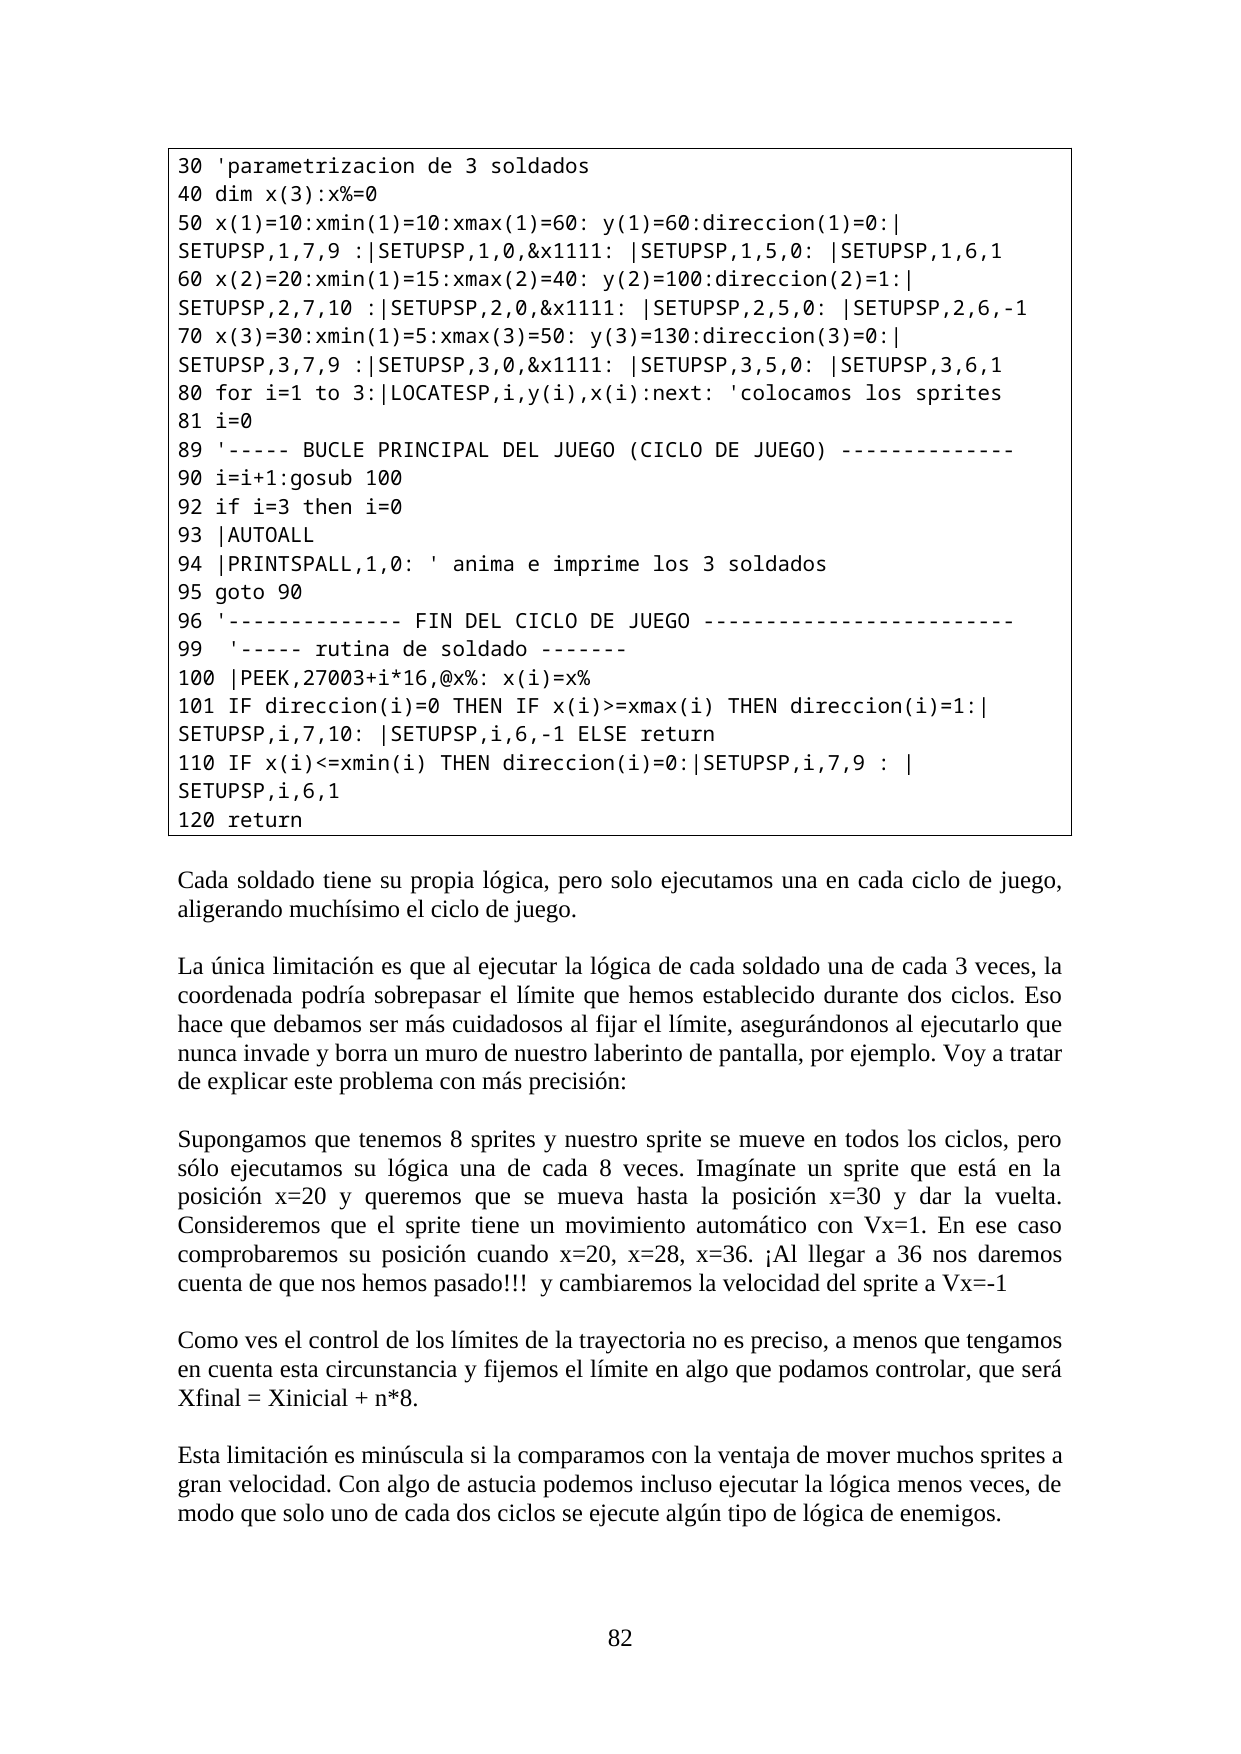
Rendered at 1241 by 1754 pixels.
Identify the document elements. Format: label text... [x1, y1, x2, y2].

text 96 '-------------- FIN DEL CICLO DE JUEGO ------------------------- [177, 606, 1063, 634]
text 60 x(2)=20:xmin(1)=15:xmax(2)=40: y(2)=100:direccion(2)=1:|SETUPSP,2,7,10 :|SETUPSP,2,0,&x1111: |SETUPSP,2,5,0: |SETUPSP,2,6,-1 [177, 264, 1063, 321]
text 70 x(3)=30:xmin(1)=5:xmax(3)=50: y(3)=130:direccion(3)=0:|SETUPSP,3,7,9 :|SETUPSP,3,0,&x1111: |SETUPSP,3,5,0: |SETUPSP,3,6,1 [177, 321, 1063, 378]
text 100 |PEEK,27003+i*16,@x%: x(i)=x% [177, 663, 1063, 691]
text 40 dim x(3):x%=0 [177, 179, 1063, 208]
text 80 for i=1 to 3:|LOCATESP,i,y(i),x(i):next: 'colocamos los sprites [177, 378, 1063, 407]
text 90 i=i+1:gosub 100 [177, 463, 1063, 492]
text 50 x(1)=10:xmin(1)=10:xmax(1)=60: y(1)=60:direccion(1)=0:|SETUPSP,1,7,9 :|SETUPSP,1,0,&x1111: |SETUPSP,1,5,0: |SETUPSP,1,6,1 [177, 208, 1063, 264]
text 101 IF direccion(i)=0 THEN IF x(i)>=xmax(i) THEN direccion(i)=1:|SETUPSP,i,7,10: |SETUPSP,i,6,-1 ELSE return [177, 691, 1063, 748]
text 93 |AUTOALL [177, 520, 1063, 549]
text Como ves el control de los límites de la trayectoria no es preciso, a menos que tengamos en cuenta esta circunstancia y fijemos el límite en algo que podamos controlar, que será Xfinal = Xinicial + n*8. [177, 1325, 1063, 1411]
text 99 '----- rutina de soldado ------- [177, 634, 1063, 663]
text 94 |PRINTSPALL,1,0: ' anima e imprime los 3 soldados [177, 549, 1063, 577]
text 95 goto 90 [177, 577, 1063, 606]
text 120 return [169, 802, 1071, 835]
text Esta limitación es minúscula si la comparamos con la ventaja de mover muchos sprites a gran velocidad. Con algo de astucia podemos incluso ejecutar la lógica menos veces, de modo que solo uno de cada dos ciclos se ejecute algún tipo de lógica de enemigos. [177, 1440, 1063, 1526]
text La única limitación es que al ejecutar la lógica de cada soldado una de cada 3 veces, la coordenada podría sobrepasar el límite que hemos establecido durante dos ciclos. Eso hace que debamos ser más cuidadosos al fijar el límite, asegurándonos al ejecutarlo que nunca invade y borra un muro de nuestro laberinto de pantalla, por ejemplo. Voy a tratar de explicar este problema con más precisión: [177, 951, 1063, 1095]
text Cada soldado tiene su propia lógica, pero solo ejecutamos una en cada ciclo de juego, aligerando muchísimo el ciclo de juego. [177, 865, 1063, 923]
text 30 'parametrizacion de 3 soldados [169, 149, 1071, 179]
text Supongamos que tenemos 8 sprites y nuestro sprite se mueve en todos los ciclos, pero sólo ejecutamos su lógica una de cada 8 veces. Imagínate un sprite que está en la posición x=20 y queremos que se mueva hasta la posición x=30 y dar la vuelta. Consideremos que el sprite tiene un movimiento automático con Vx=1. En ese caso comprobaremos su posición cuando x=20, x=28, x=36. ¡Al llegar a 36 nos daremos cuenta de que nos hemos pasado!!! y cambiaremos la velocidad del sprite a Vx=-1 [177, 1124, 1063, 1296]
text 92 if i=3 then i=0 [177, 492, 1063, 520]
text 89 '----- BUCLE PRINCIPAL DEL JUEGO (CICLO DE JUEGO) -------------- [177, 435, 1063, 463]
text 110 IF x(i)<=xmin(i) THEN direccion(i)=0:|SETUPSP,i,7,9 : |SETUPSP,i,6,1 [177, 748, 1063, 802]
text 81 i=0 [177, 407, 1063, 435]
